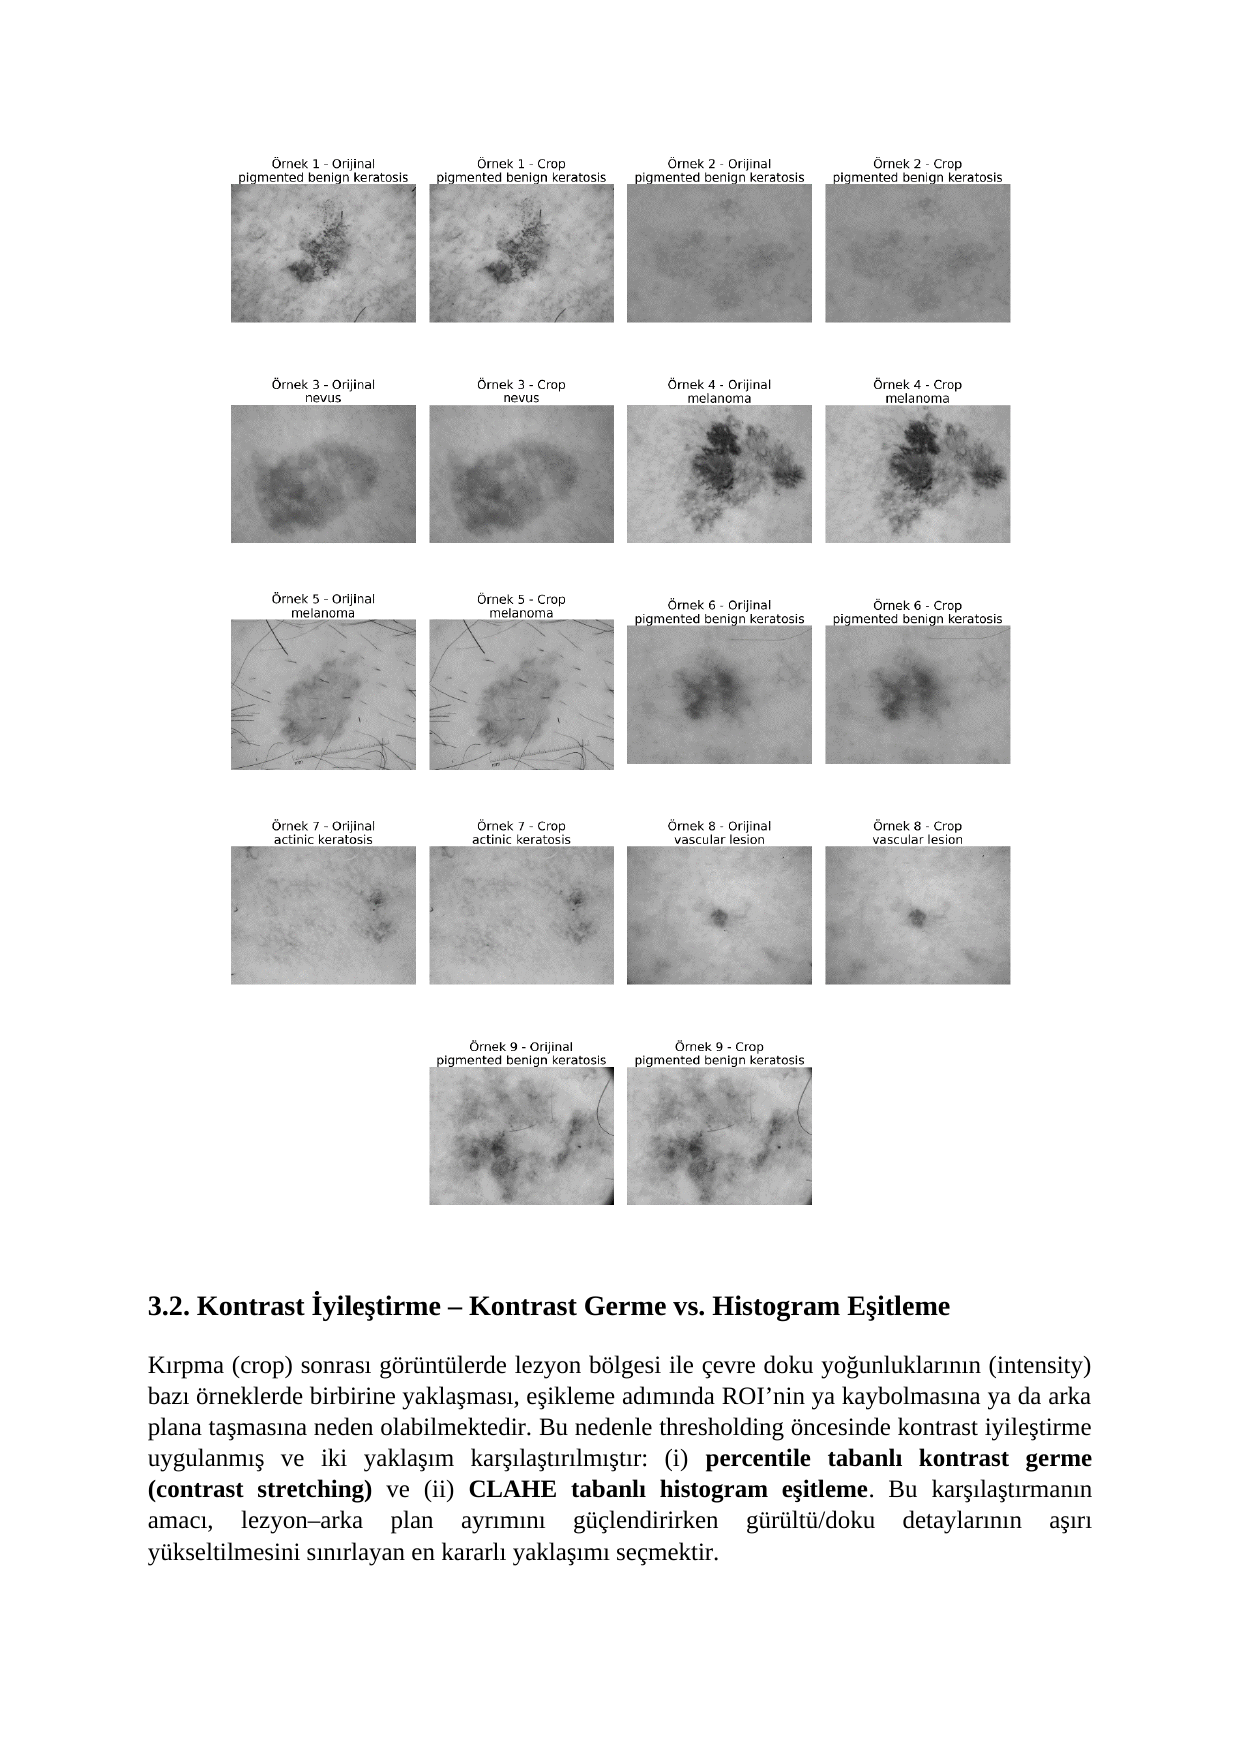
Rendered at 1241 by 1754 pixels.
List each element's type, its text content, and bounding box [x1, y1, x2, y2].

subtitle 3.2. Kontrast İyileştirme – Kontrast Germe vs. Histogram Eşitleme [148, 1289, 1093, 1321]
picture [221, 147, 1019, 1258]
text Kırpma (crop) sonrası görüntülerde lezyon bölgesi ile çevre doku yoğunluklarının (intensity) bazı örneklerde birbirine yaklaşması, eşikleme adımında ROI’nin ya kaybolmasına ya da arka plana taşmasına neden olabilmektedir. Bu nedenle thresholding öncesinde kontrast iyileştirme uygulanmış ve iki yaklaşım karşılaştırılmıştır: (i) percentile tabanlı kontrast germe (contrast stretching) ve (ii) CLAHE tabanlı histogram eşitleme. Bu karşılaştırmanın amacı, lezyon–arka plan ayrımını güçlendirirken gürültü/doku detaylarının aşırı yükseltilmesini sınırlayan en kararlı yaklaşımı seçmektir. [148, 1350, 1093, 1565]
